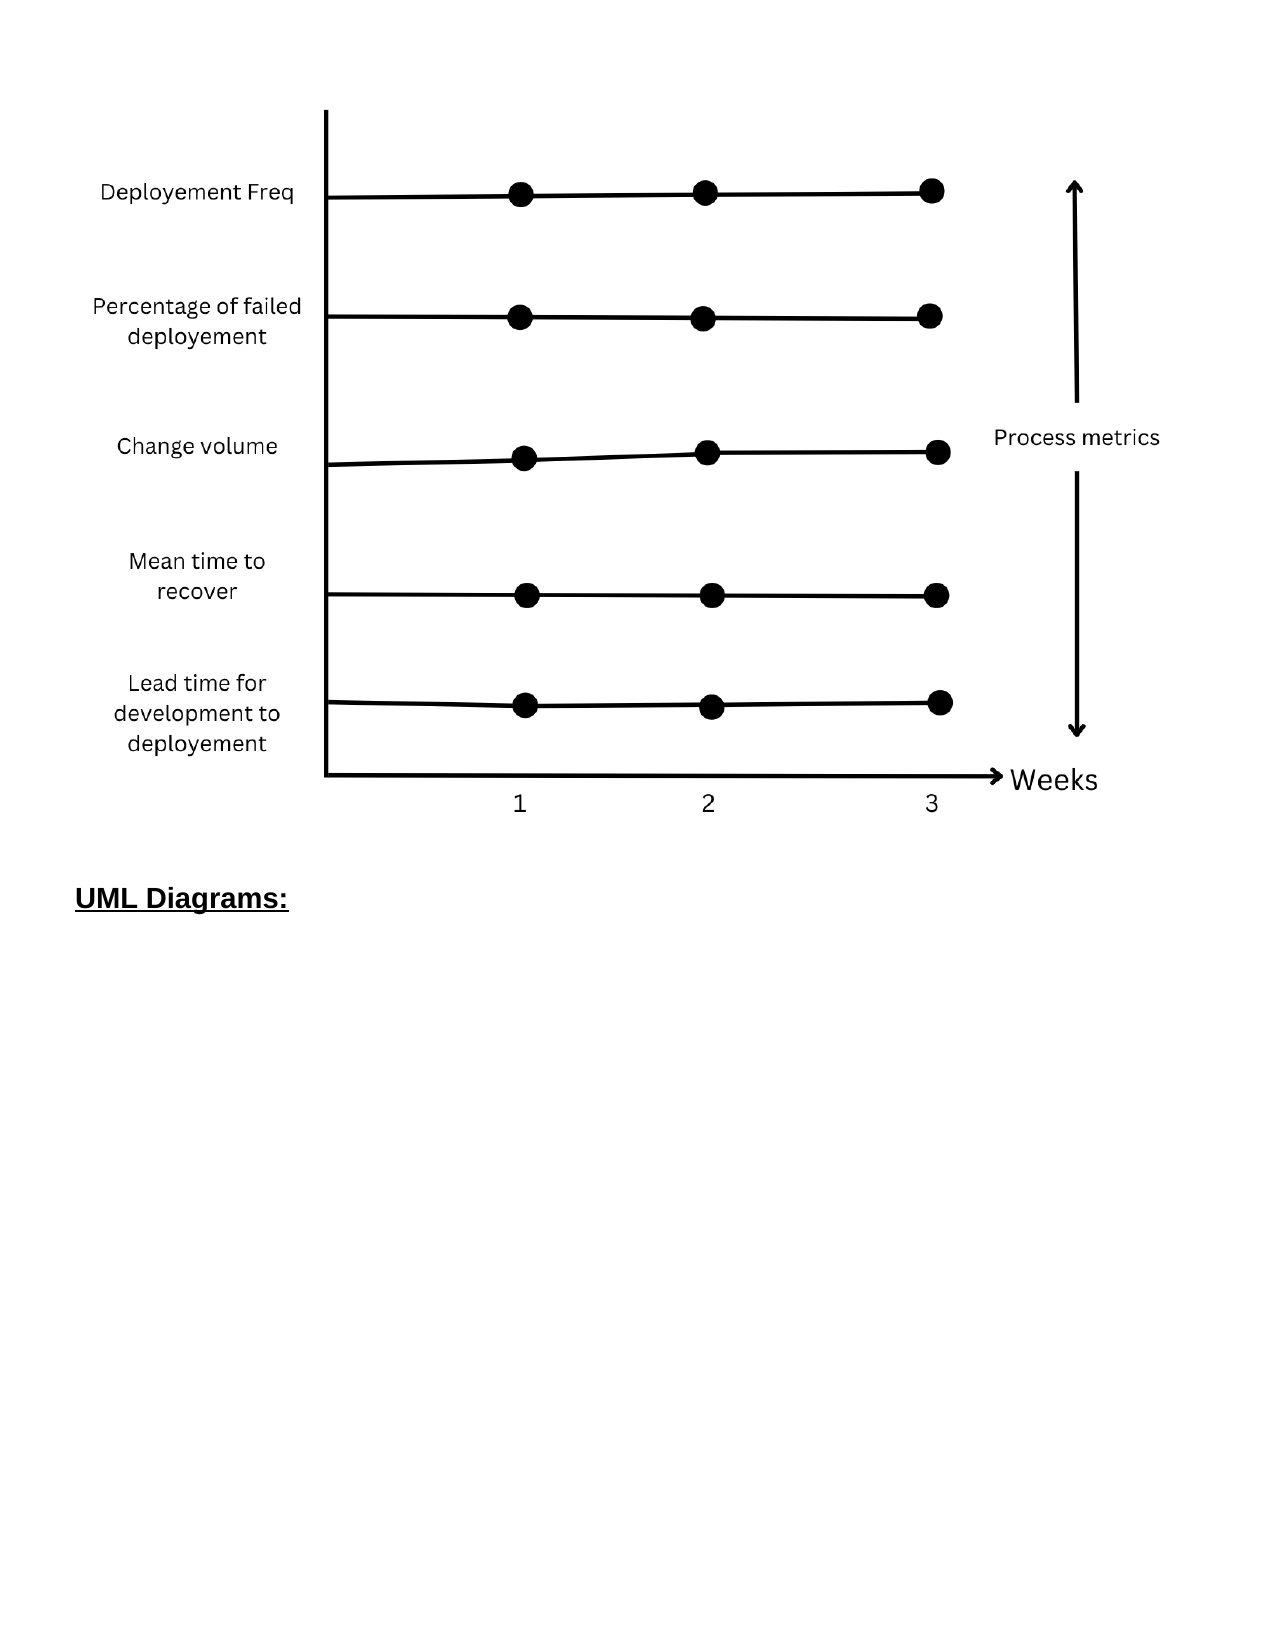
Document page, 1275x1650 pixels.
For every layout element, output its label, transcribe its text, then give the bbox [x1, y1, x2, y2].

picture [75, 75, 1200, 848]
text UML Diagrams: [75, 881, 1200, 915]
